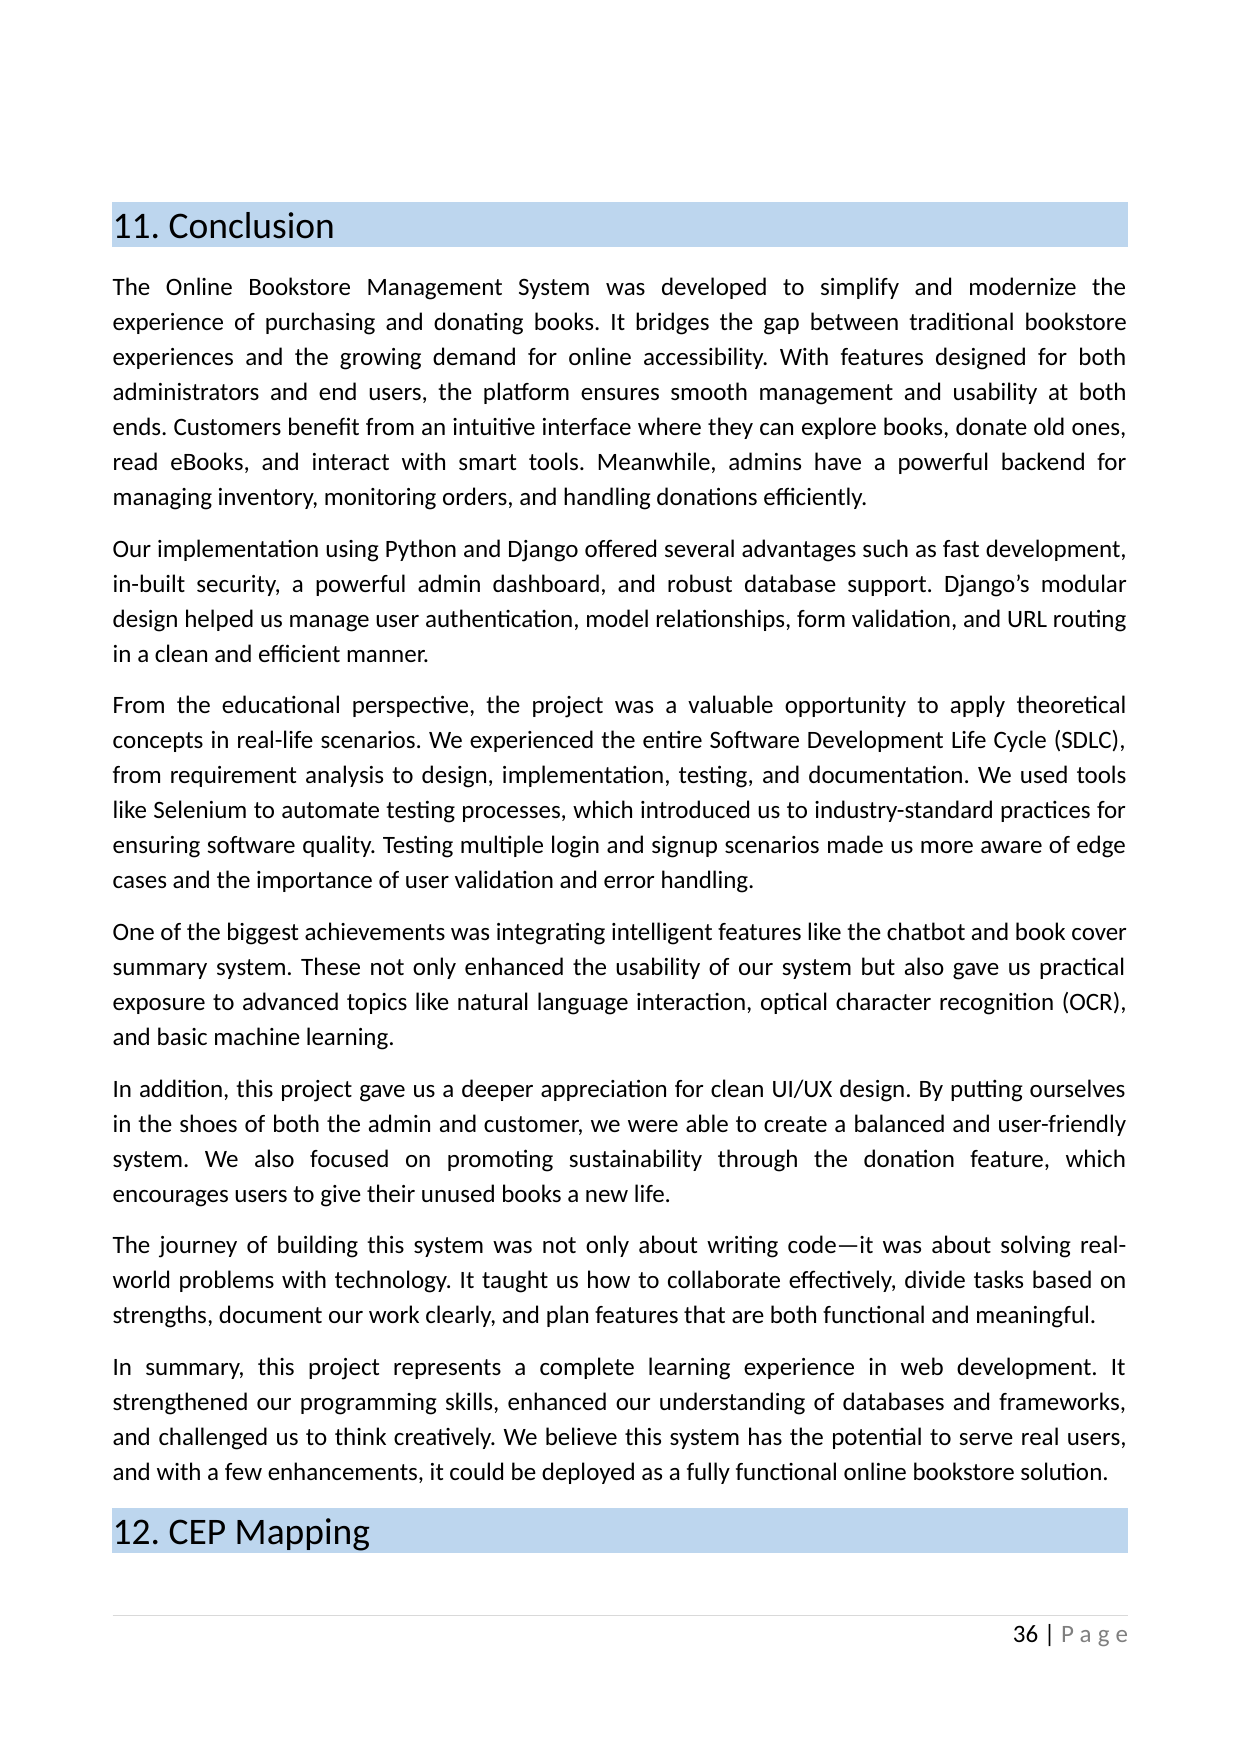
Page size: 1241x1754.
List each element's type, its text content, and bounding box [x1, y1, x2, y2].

text In summary, this project represents a complete learning experience in web development. It strengthened our programming skills, enhanced our understanding of databases and frameworks, and challenged us to think creatively. We believe this system has the potential to serve real users, and with a few enhancements, it could be deployed as a fully functional online bookstore solution. [112, 1351, 1128, 1487]
text 11. Conclusion [112, 202, 1128, 247]
text The journey of building this system was not only about writing code—it was about solving real-world problems with technology. It taught us how to collaborate effectively, divide tasks based on strengths, document our work clearly, and plan features that are both functional and meaningful. [112, 1229, 1128, 1330]
text 12. CEP Mapping [112, 1508, 1128, 1553]
text The Online Bookstore Management System was developed to simplify and modernize the experience of purchasing and donating books. It bridges the gap between traditional bookstore experiences and the growing demand for online accessibility. With features designed for both administrators and end users, the platform ensures smooth management and usability at both ends. Customers benefit from an intuitive interface where they can explore books, donate old ones, read eBooks, and interact with smart tools. Meanwhile, admins have a powerful backend for managing inventory, monitoring orders, and handling donations efficiently. [112, 271, 1128, 512]
text One of the biggest achievements was integrating intelligent features like the chatbot and book cover summary system. These not only enhanced the usability of our system but also gave us practical exposure to advanced topics like natural language interaction, optical character recognition (OCR), and basic machine learning. [112, 916, 1128, 1052]
text From the educational perspective, the project was a valuable opportunity to apply theoretical concepts in real-life scenarios. We experienced the entire Software Development Life Cycle (SDLC), from requirement analysis to design, implementation, testing, and documentation. We used tools like Selenium to automate testing processes, which introduced us to industry-standard practices for ensuring software quality. Testing multiple login and signup scenarios made us more aware of edge cases and the importance of user validation and error handling. [112, 689, 1128, 895]
text Our implementation using Python and Django offered several advantages such as fast development, in-built security, a powerful admin dashboard, and robust database support. Django’s modular design helped us manage user authentication, model relationships, form validation, and URL routing in a clean and efficient manner. [112, 533, 1128, 668]
text In addition, this project gave us a deeper appreciation for clean UI/UX design. By putting ourselves in the shoes of both the admin and customer, we were able to create a balanced and user-friendly system. We also focused on promoting sustainability through the donation feature, which encourages users to give their unused books a new life. [112, 1073, 1128, 1208]
